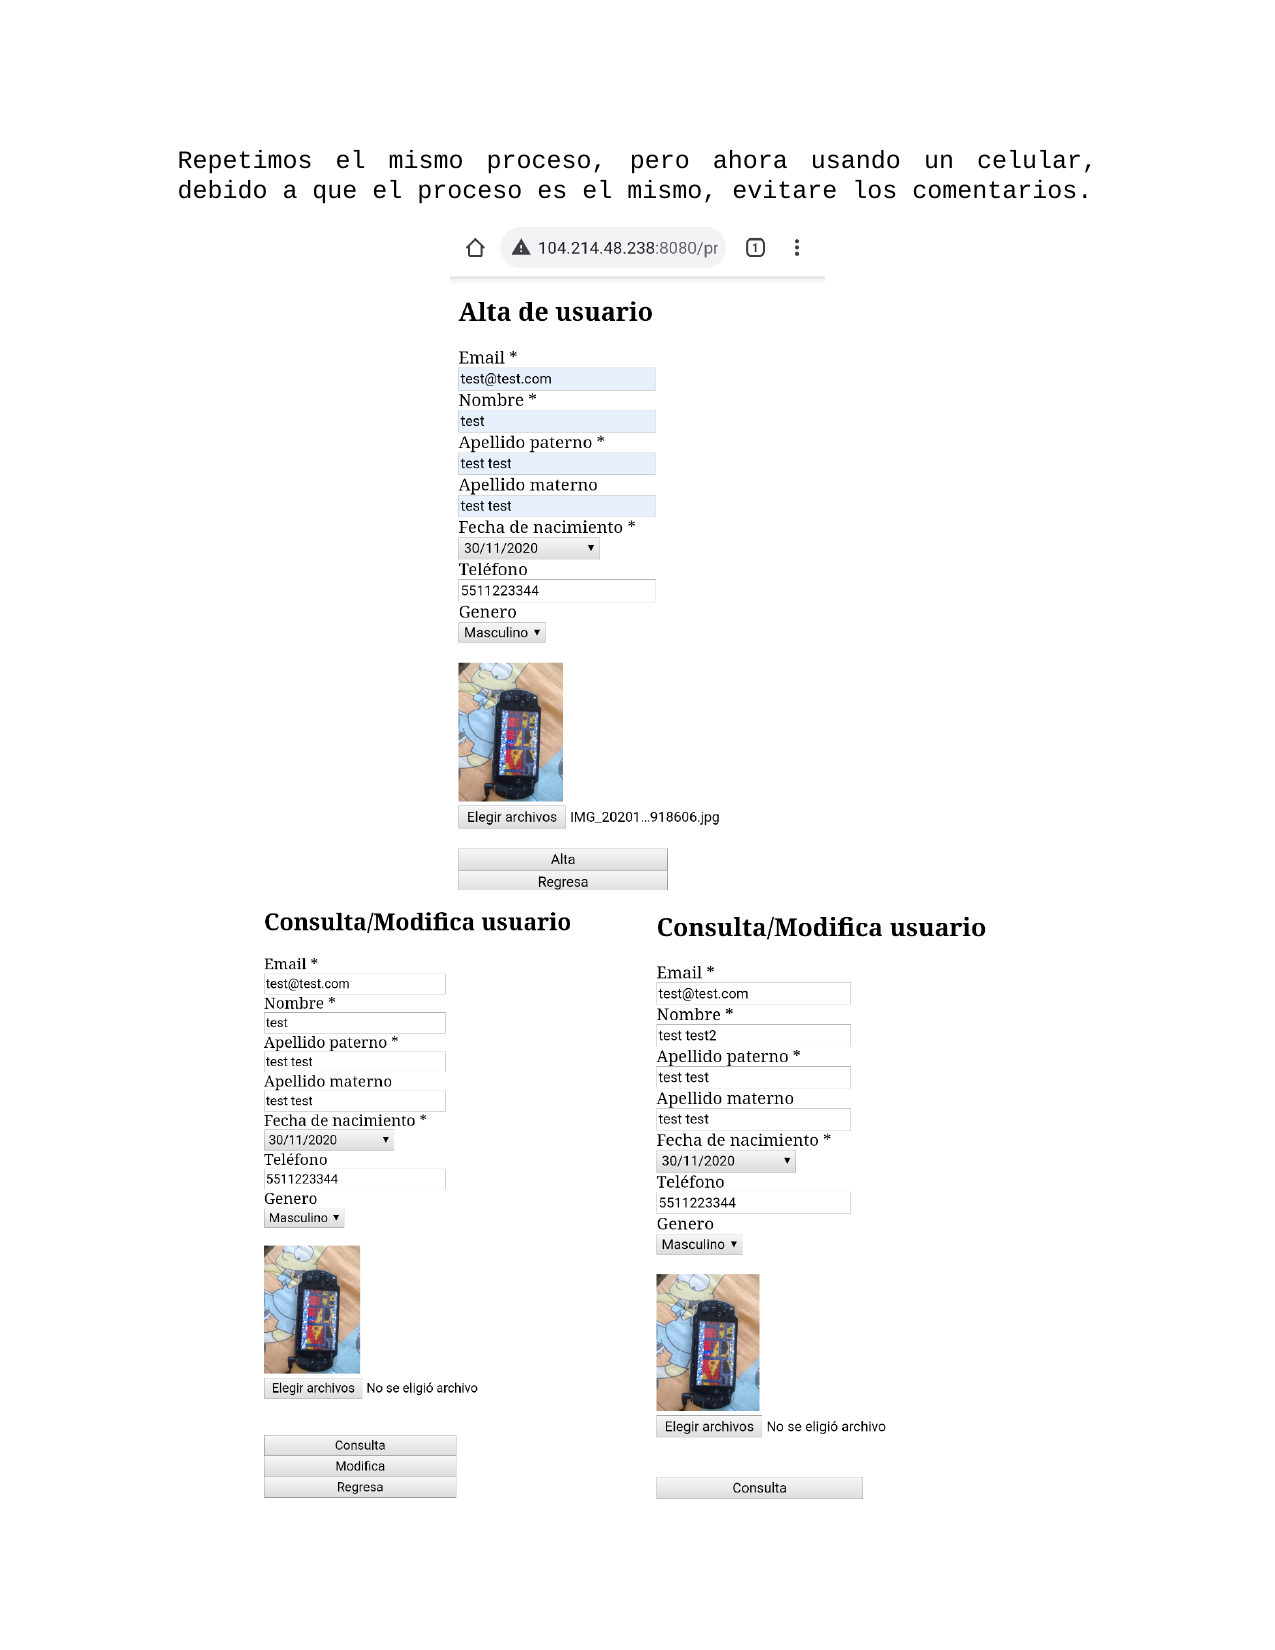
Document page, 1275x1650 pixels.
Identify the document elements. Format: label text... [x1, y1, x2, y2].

picture [648, 914, 1019, 1499]
picture [256, 908, 602, 1499]
text Repetimos el mismo proceso, pero ahora usando un celular, debido a que el proceso es el mismo, evitare los comentarios. [177, 148, 1098, 206]
picture [450, 225, 825, 890]
